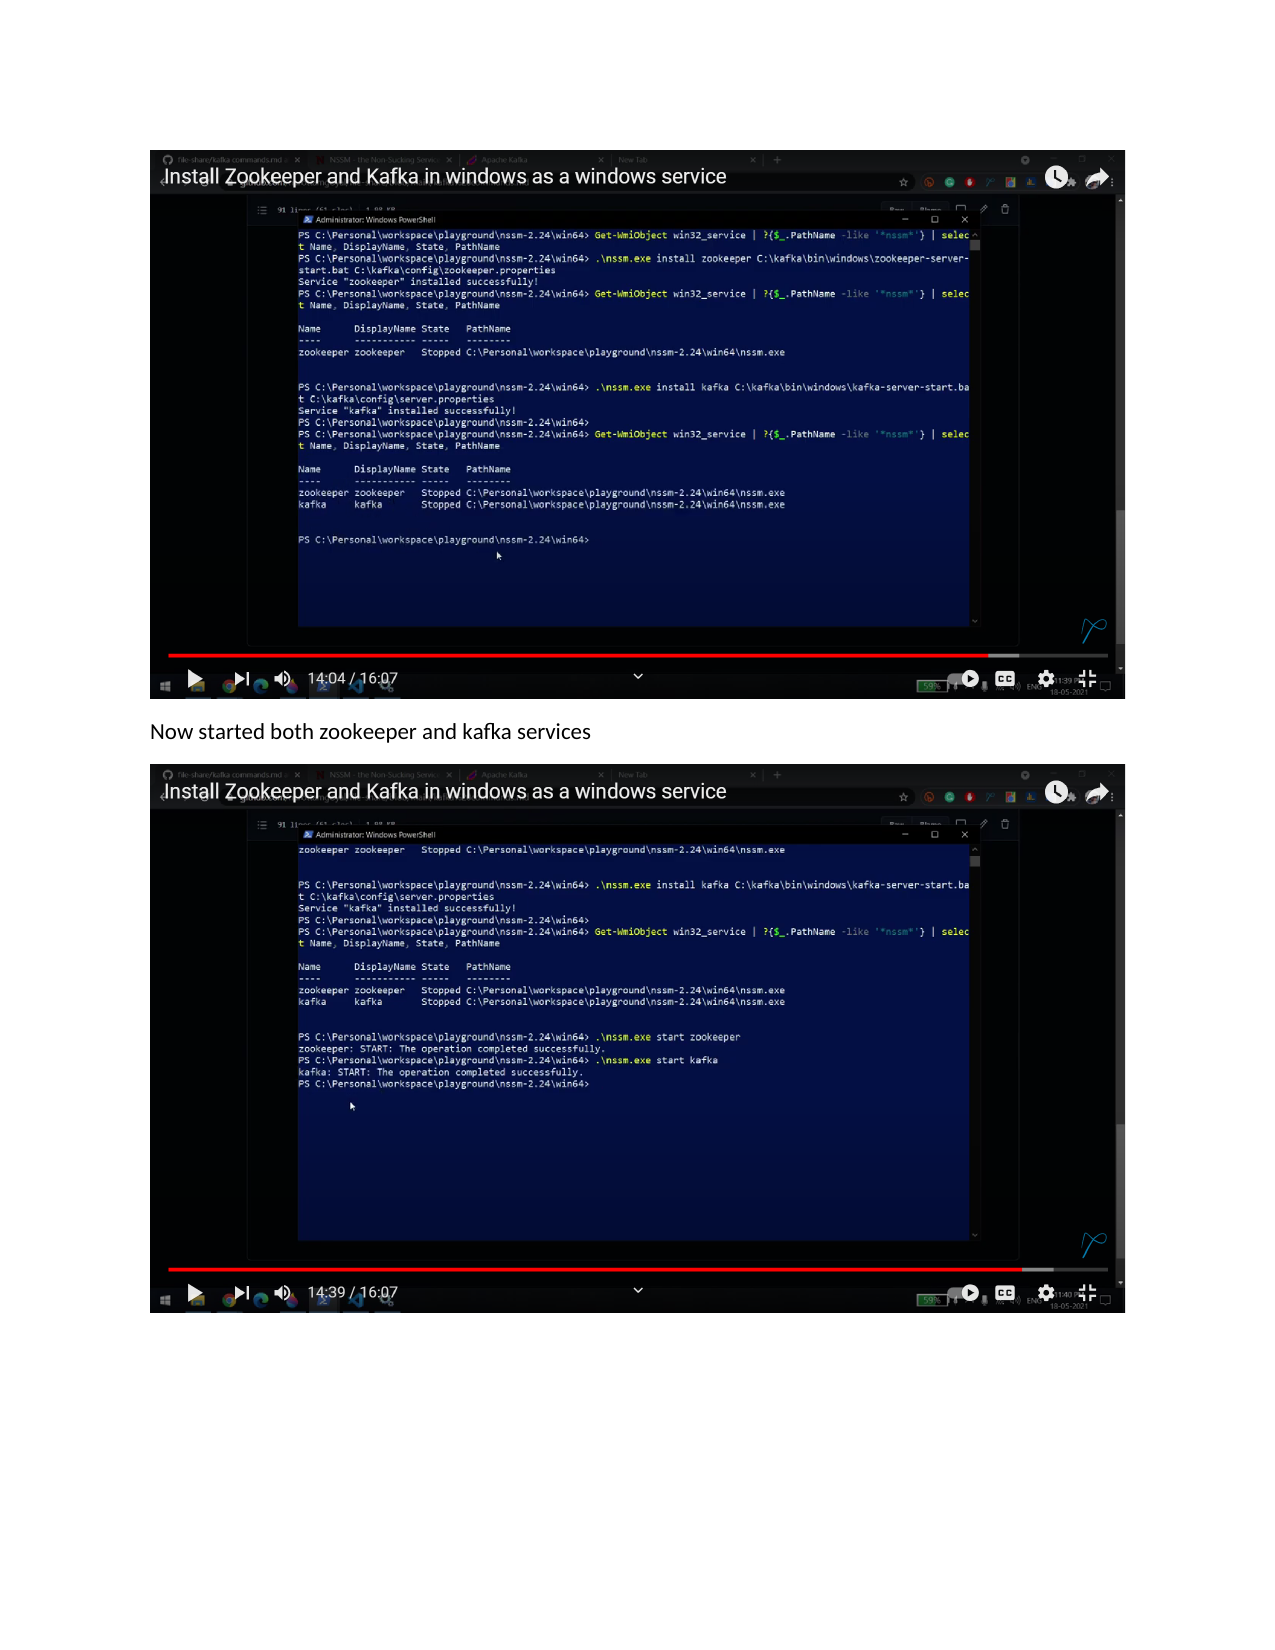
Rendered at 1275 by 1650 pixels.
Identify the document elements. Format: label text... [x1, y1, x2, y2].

text Now started both zookeeper and kafka services [150, 717, 1125, 745]
picture [150, 150, 1125, 699]
picture [150, 764, 1125, 1313]
